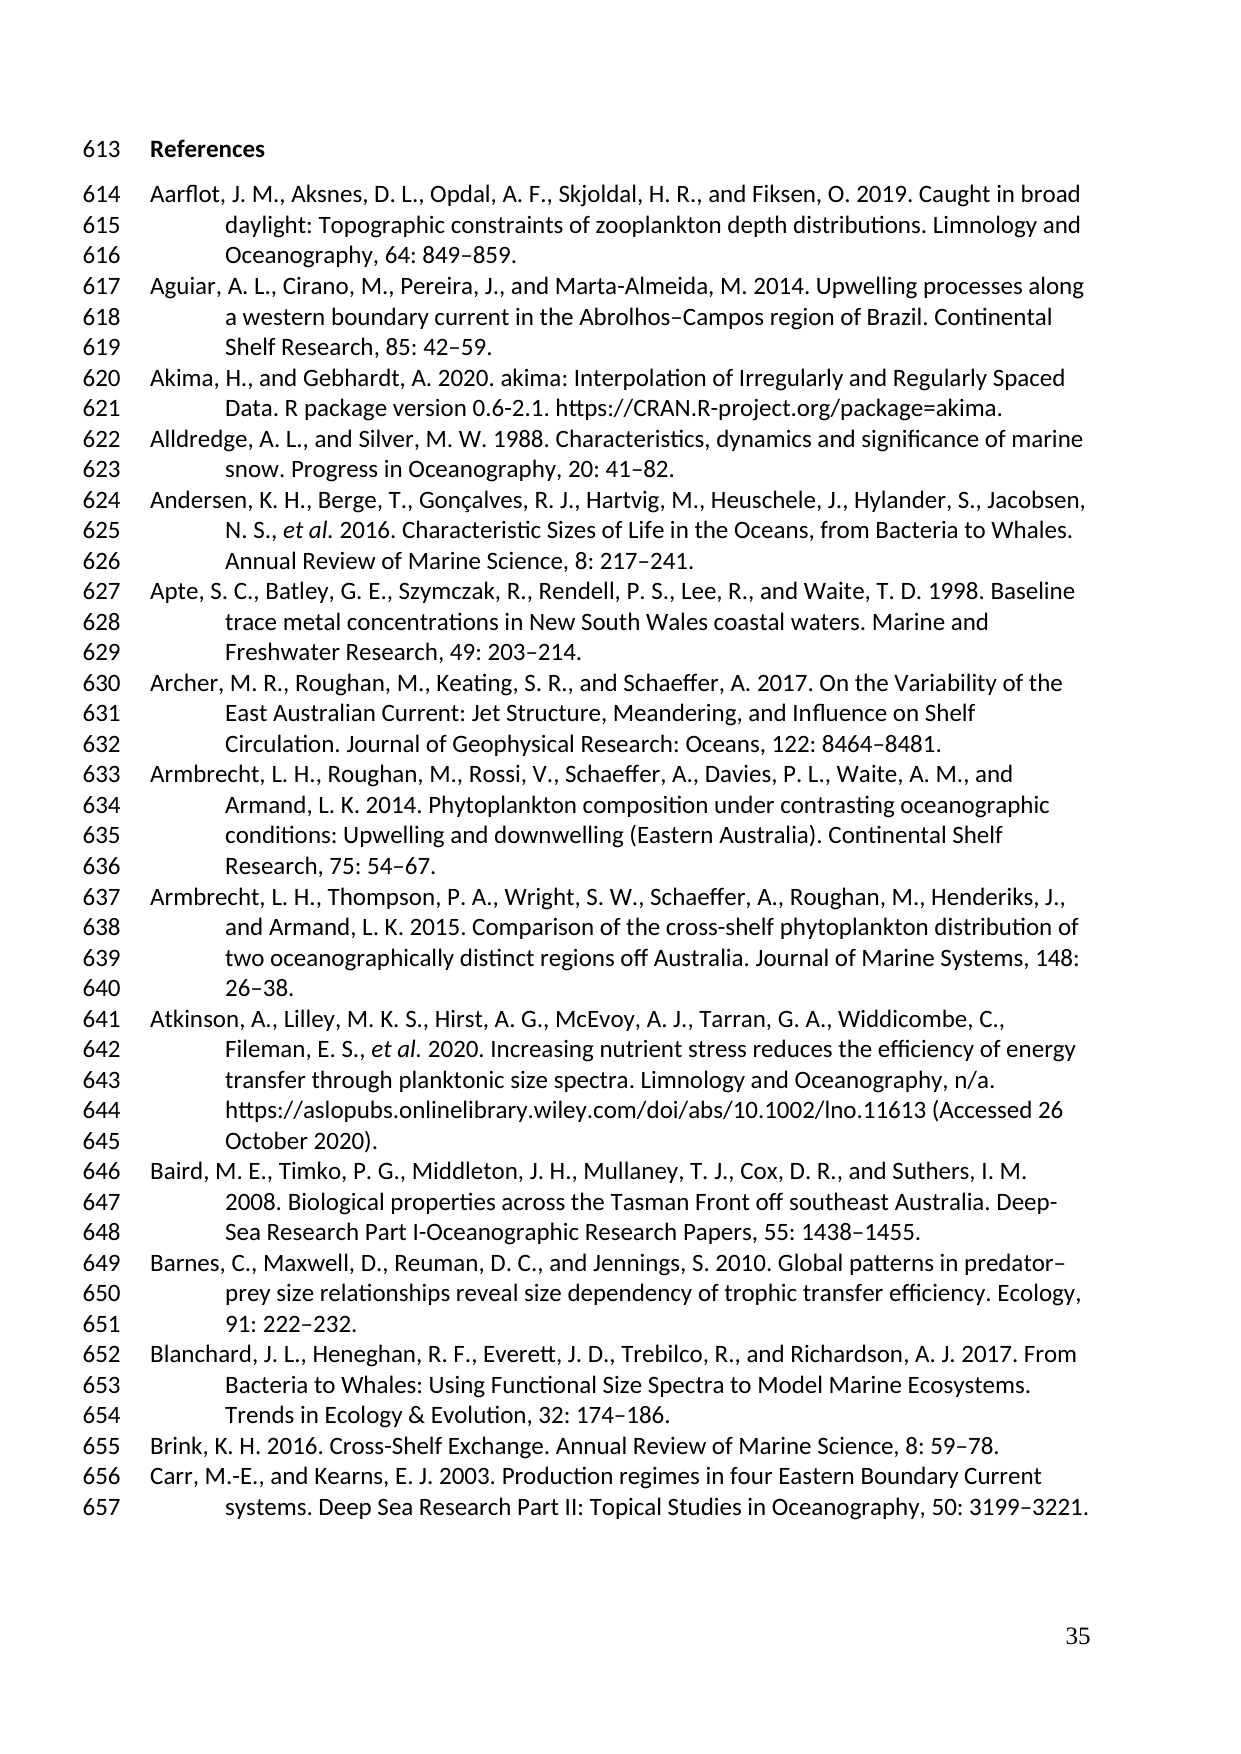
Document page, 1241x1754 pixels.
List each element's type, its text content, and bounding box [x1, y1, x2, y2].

text Archer, M. R., Roughan, M., Keating, S. R., and Schaeffer, A. 2017. On the Variability of the East Australian Current: Jet Structure, Meandering, and Influence on Shelf Circulation. Journal of Geophysical Research: Oceans, 122: 8464–8481. [150, 667, 1090, 758]
text Atkinson, A., Lilley, M. K. S., Hirst, A. G., McEvoy, A. J., Tarran, G. A., Widdicombe, C., Fileman, E. S., et al. 2020. Increasing nutrient stress reduces the efficiency of energy transfer through planktonic size spectra. Limnology and Oceanography, n/a. https://aslopubs.onlinelibrary.wiley.com/doi/abs/10.1002/lno.11613 (Accessed 26 October 2020). [150, 1003, 1090, 1155]
text Blanchard, J. L., Heneghan, R. F., Everett, J. D., Trebilco, R., and Richardson, A. J. 2017. From Bacteria to Whales: Using Functional Size Spectra to Model Marine Ecosystems. Trends in Ecology & Evolution, 32: 174–186. [150, 1338, 1090, 1430]
text Armbrecht, L. H., Thompson, P. A., Wright, S. W., Schaeffer, A., Roughan, M., Henderiks, J., and Armand, L. K. 2015. Comparison of the cross-shelf phytoplankton distribution of two oceanographically distinct regions off Australia. Journal of Marine Systems, 148: 26–38. [150, 881, 1090, 1003]
text Baird, M. E., Timko, P. G., Middleton, J. H., Mullaney, T. J., Cox, D. R., and Suthers, I. M. 2008. Biological properties across the Tasman Front off southeast Australia. Deep-Sea Research Part I-Oceanographic Research Papers, 55: 1438–1455. [150, 1155, 1090, 1247]
text Aarflot, J. M., Aksnes, D. L., Opdal, A. F., Skjoldal, H. R., and Fiksen, O. 2019. Caught in broad daylight: Topographic constraints of zooplankton depth distributions. Limnology and Oceanography, 64: 849–859. [150, 179, 1090, 270]
text Barnes, C., Maxwell, D., Reuman, D. C., and Jennings, S. 2010. Global patterns in predator–prey size relationships reveal size dependency of trophic transfer efficiency. Ecology, 91: 222–232. [150, 1247, 1090, 1338]
text Akima, H., and Gebhardt, A. 2020. akima: Interpolation of Irregularly and Regularly Spaced Data. R package version 0.6-2.1. https://CRAN.R-project.org/package=akima. [150, 362, 1090, 423]
text Carr, M.-E., and Kearns, E. J. 2003. Production regimes in four Eastern Boundary Current systems. Deep Sea Research Part II: Topical Studies in Oceanography, 50: 3199–3221. [150, 1461, 1090, 1522]
text Armbrecht, L. H., Roughan, M., Rossi, V., Schaeffer, A., Davies, P. L., Waite, A. M., and Armand, L. K. 2014. Phytoplankton composition under contrasting oceanographic conditions: Upwelling and downwelling (Eastern Australia). Continental Shelf Research, 75: 54–67. [150, 758, 1090, 881]
text Apte, S. C., Batley, G. E., Szymczak, R., Rendell, P. S., Lee, R., and Waite, T. D. 1998. Baseline trace metal concentrations in New South Wales coastal waters. Marine and Freshwater Research, 49: 203–214. [150, 575, 1090, 667]
text Alldredge, A. L., and Silver, M. W. 1988. Characteristics, dynamics and significance of marine snow. Progress in Oceanography, 20: 41–82. [150, 423, 1090, 484]
text Aguiar, A. L., Cirano, M., Pereira, J., and Marta-Almeida, M. 2014. Upwelling processes along a western boundary current in the Abrolhos–Campos region of Brazil. Continental Shelf Research, 85: 42–59. [150, 270, 1090, 362]
text Brink, K. H. 2016. Cross-Shelf Exchange. Annual Review of Marine Science, 8: 59–78. [150, 1430, 1090, 1461]
text Andersen, K. H., Berge, T., Gonçalves, R. J., Hartvig, M., Heuschele, J., Hylander, S., Jacobsen, N. S., et al. 2016. Characteristic Sizes of Life in the Oceans, from Bacteria to Whales. Annual Review of Marine Science, 8: 217–241. [150, 484, 1090, 575]
text References [150, 133, 1090, 163]
